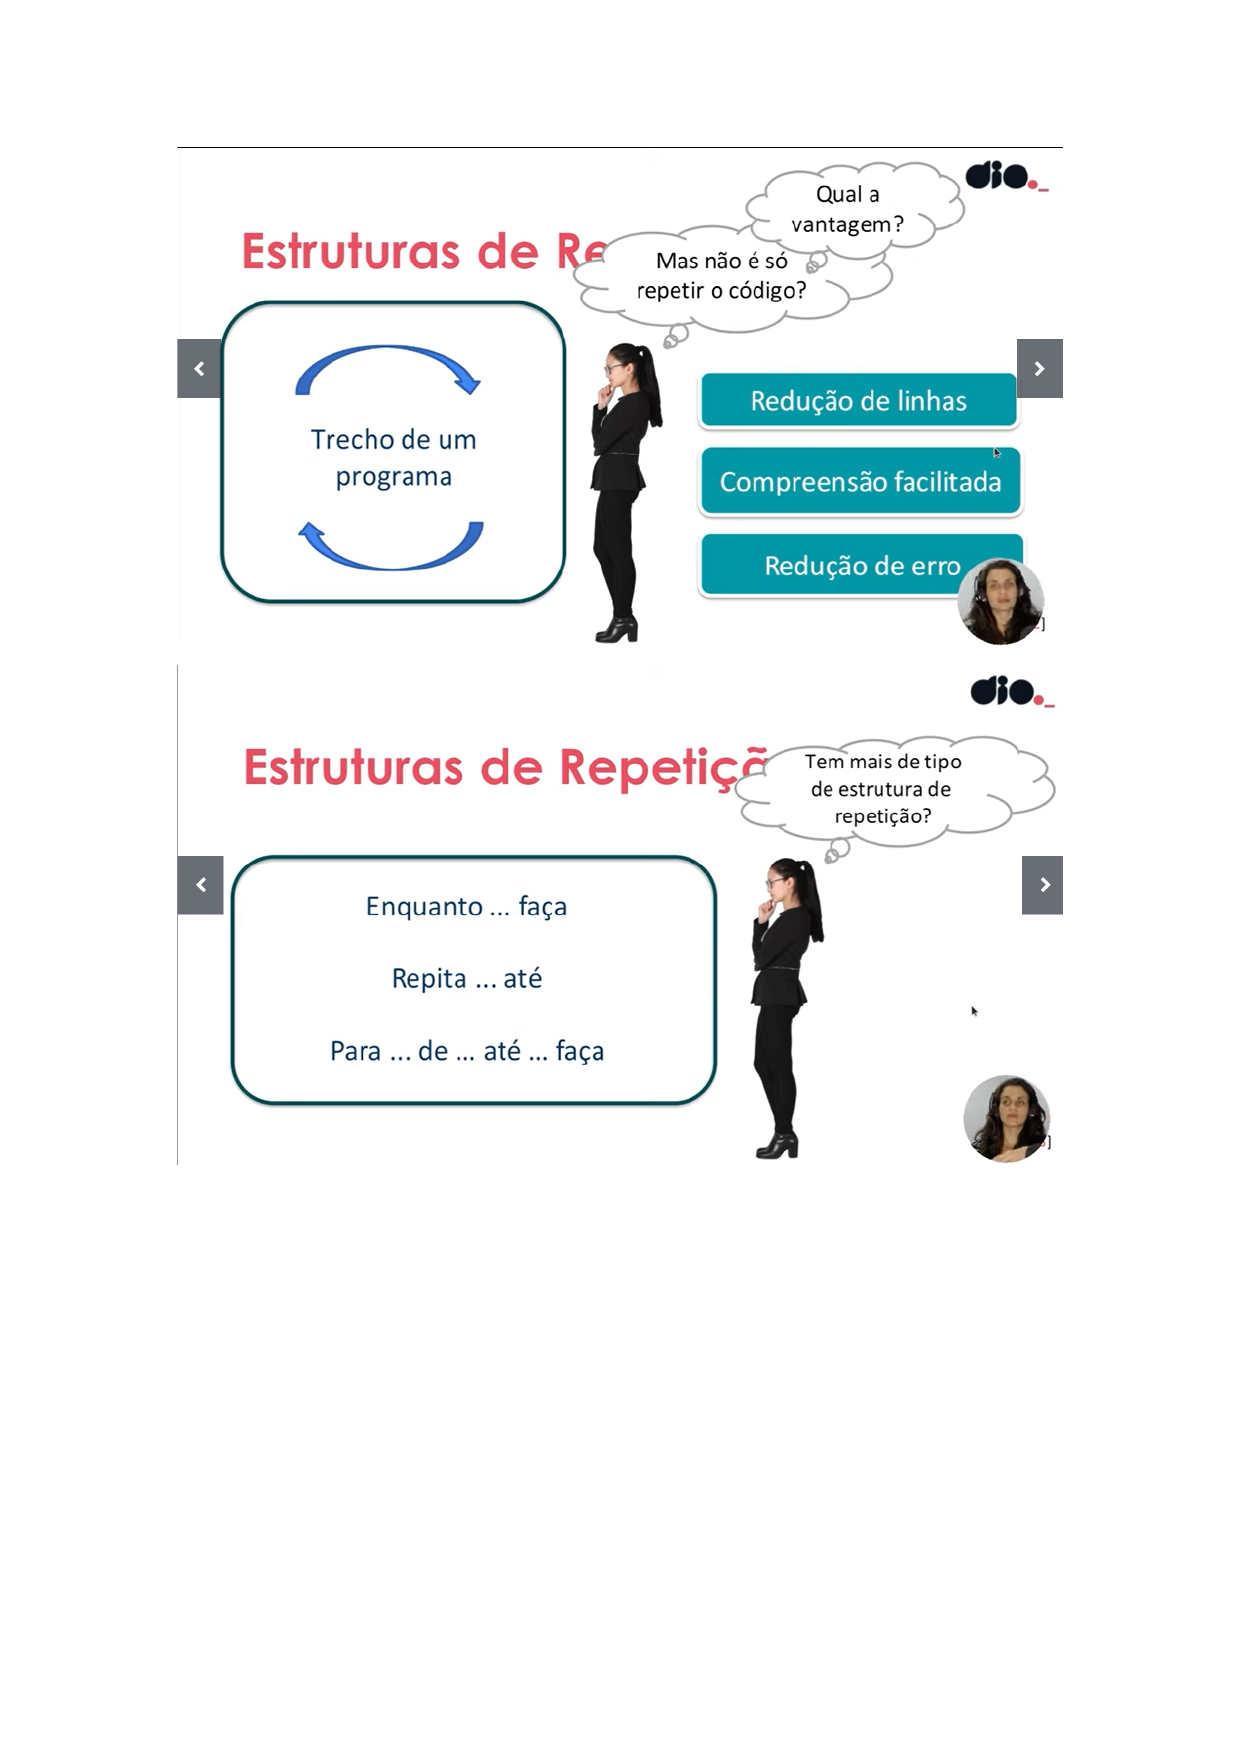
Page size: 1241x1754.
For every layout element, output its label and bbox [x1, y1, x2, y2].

picture [177, 665, 1063, 1165]
picture [177, 147, 1063, 646]
